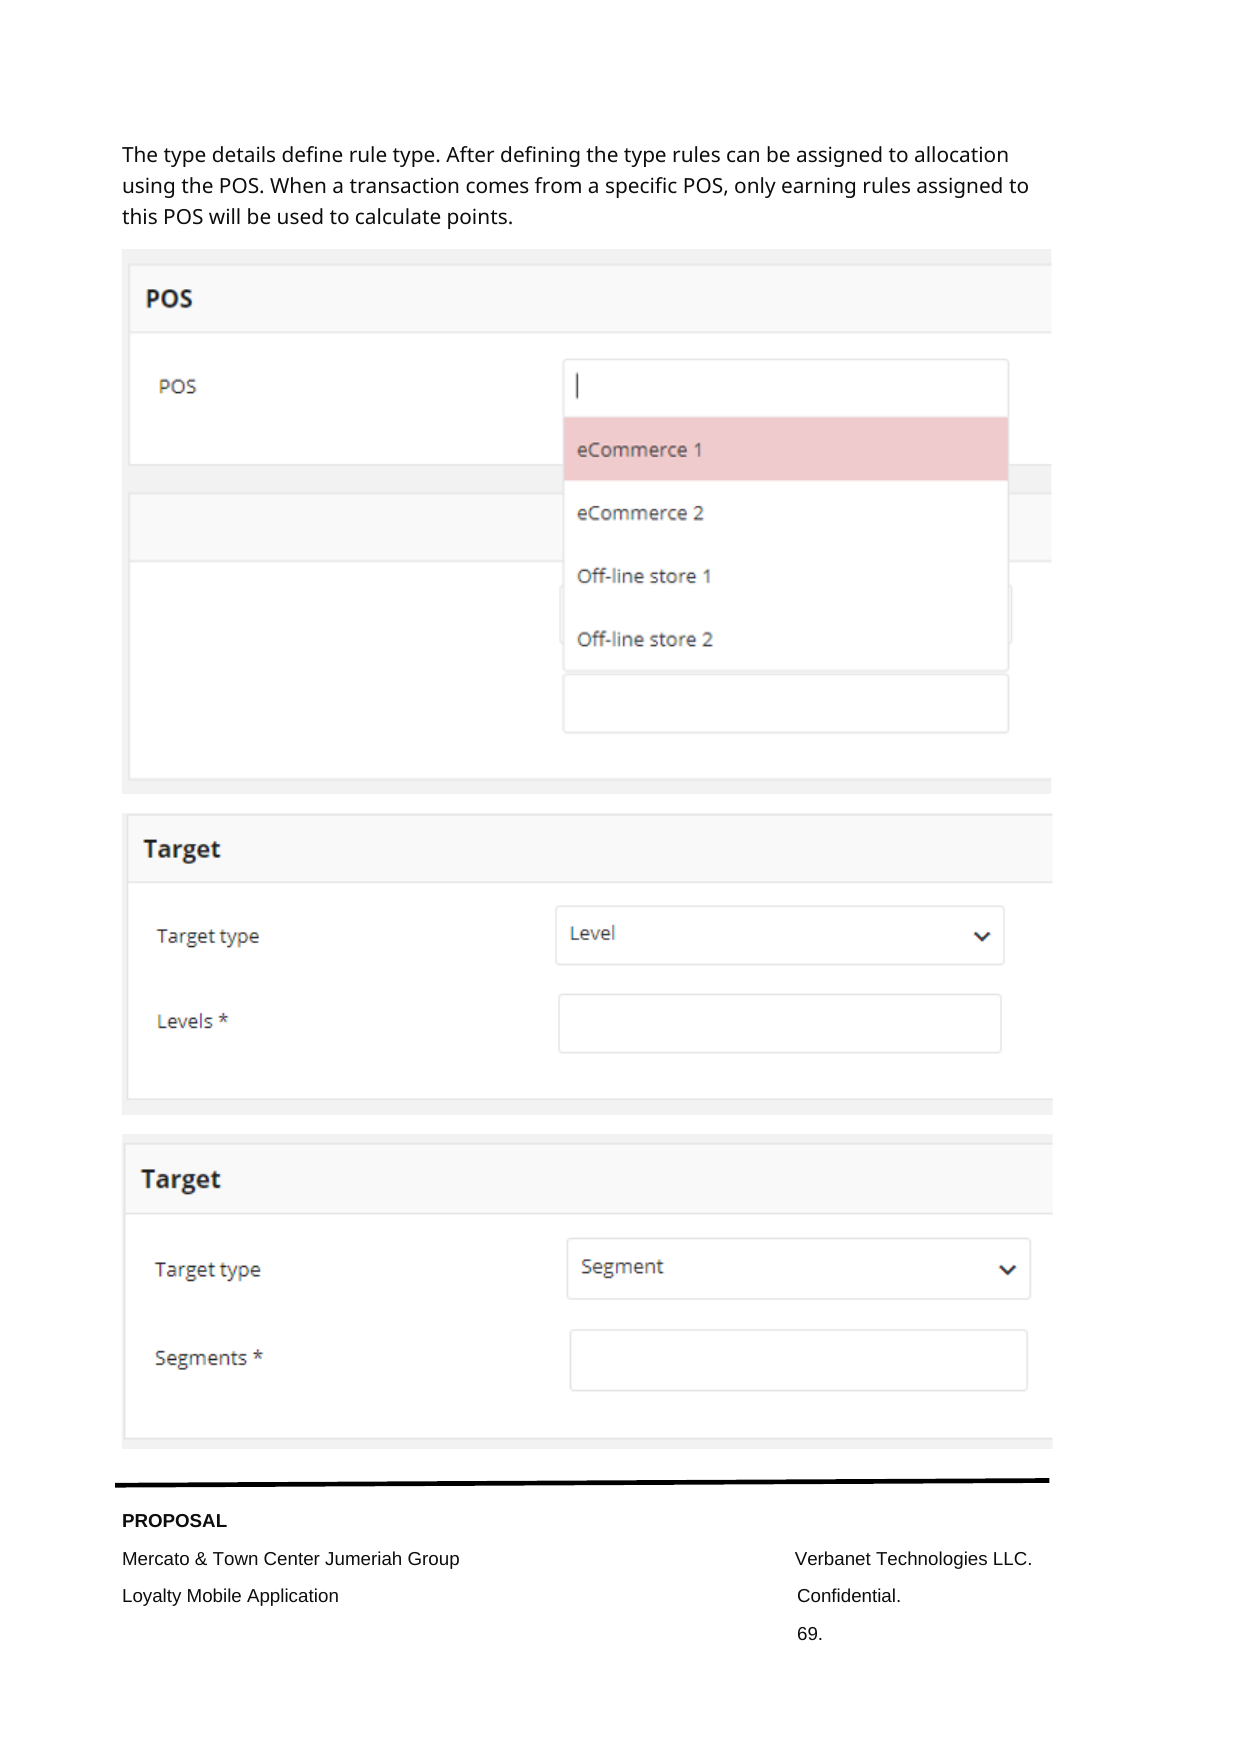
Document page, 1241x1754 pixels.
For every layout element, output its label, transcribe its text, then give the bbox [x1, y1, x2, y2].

text The type details define rule type. After defining the type rules can be assigned to allocation using the POS. When a transaction comes from a specific POS, only earning rules assigned to this POS will be used to calculate points. [122, 141, 1053, 230]
picture [121, 813, 1053, 1115]
picture [121, 1134, 1053, 1449]
picture [121, 249, 1053, 794]
